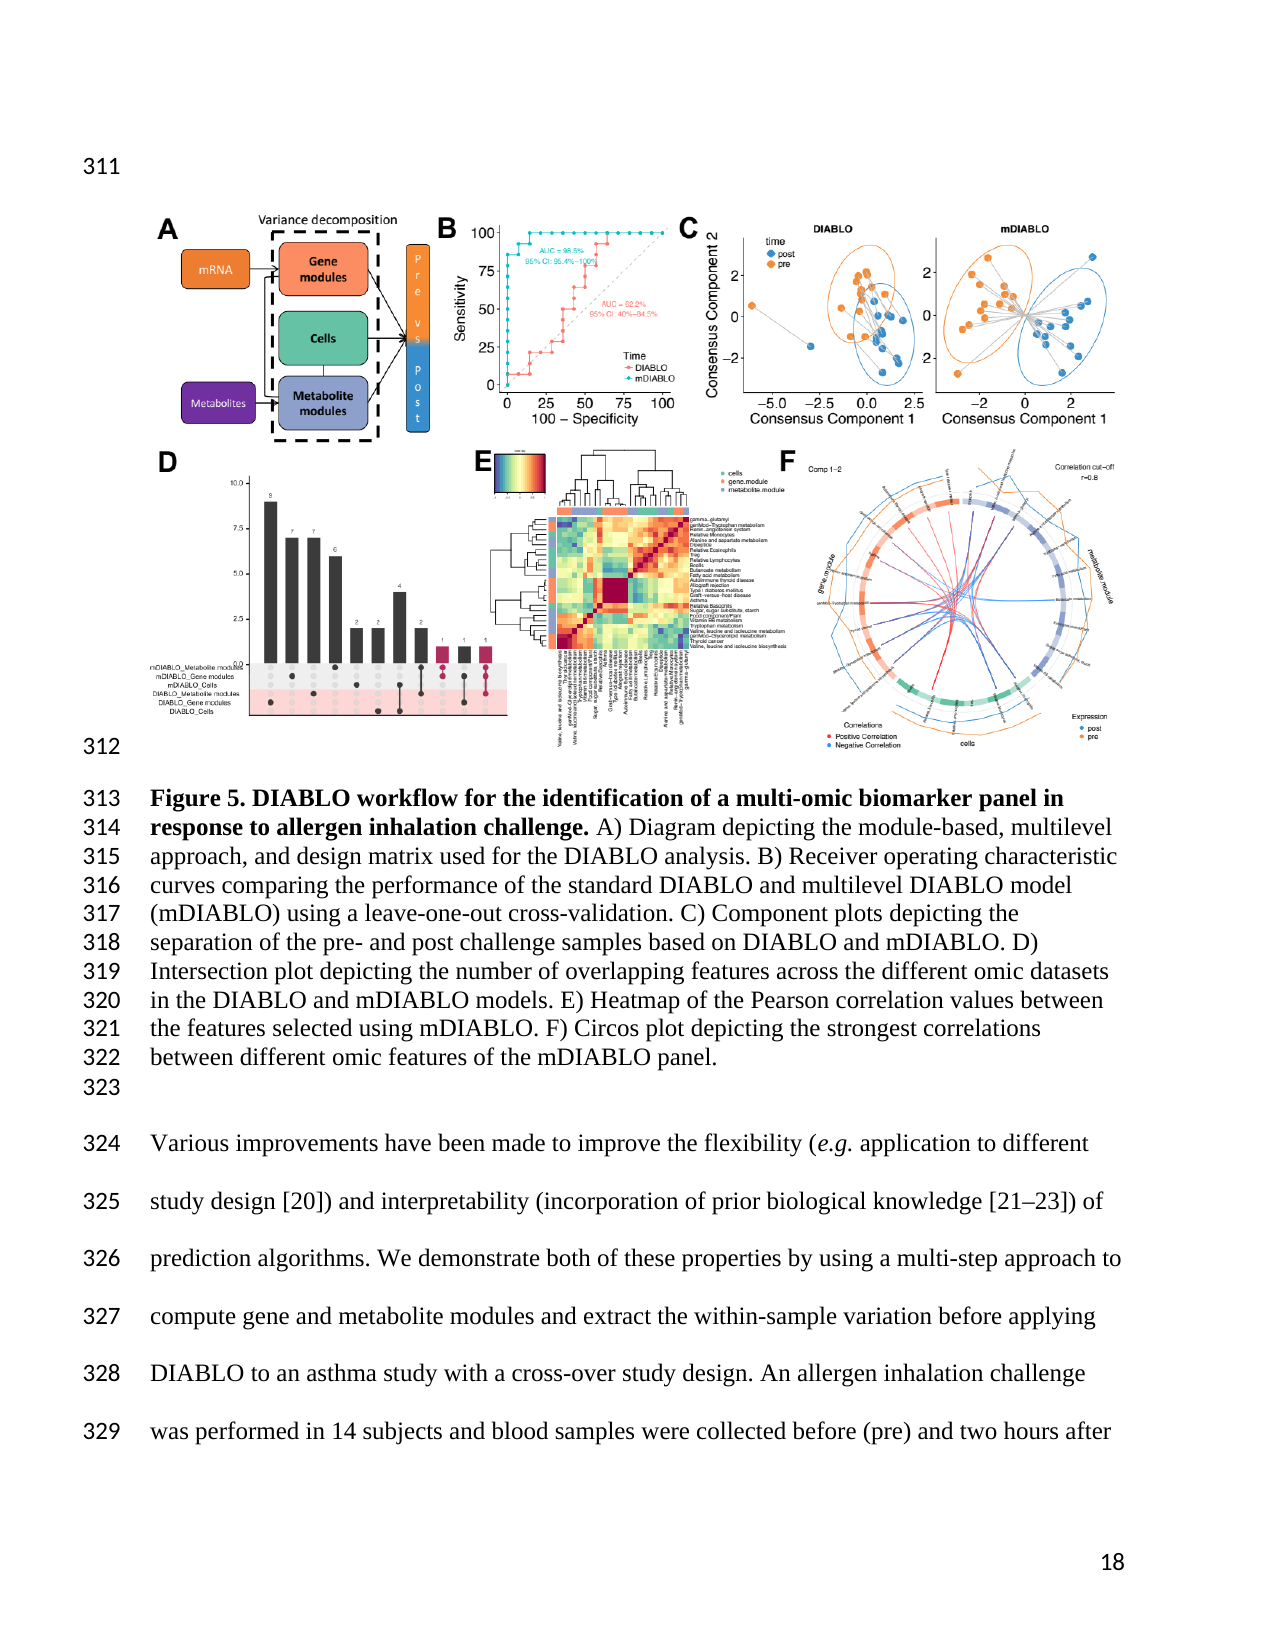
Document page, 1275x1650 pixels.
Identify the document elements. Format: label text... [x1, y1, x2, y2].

text Figure 5. DIABLO workflow for the identification of a multi-omic biomarker panel in response to allergen inhalation challenge. A) Diagram depicting the module-based, multilevel approach, and design matrix used for the DIABLO analysis. B) Receiver operating characteristic curves comparing the performance of the standard DIABLO and multilevel DIABLO model (mDIABLO) using a leave-one-out cross-validation. C) Component plots depicting the separation of the pre- and post challenge samples based on DIABLO and mDIABLO. D) Intersection plot depicting the number of overlapping features across the different omic datasets in the DIABLO and mDIABLO models. E) Heatmap of the Pearson correlation values between the features selected using mDIABLO. F) Circos plot depicting the strongest correlations between different omic features of the mDIABLO panel. [150, 783, 1125, 1071]
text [150, 1128, 1125, 1445]
